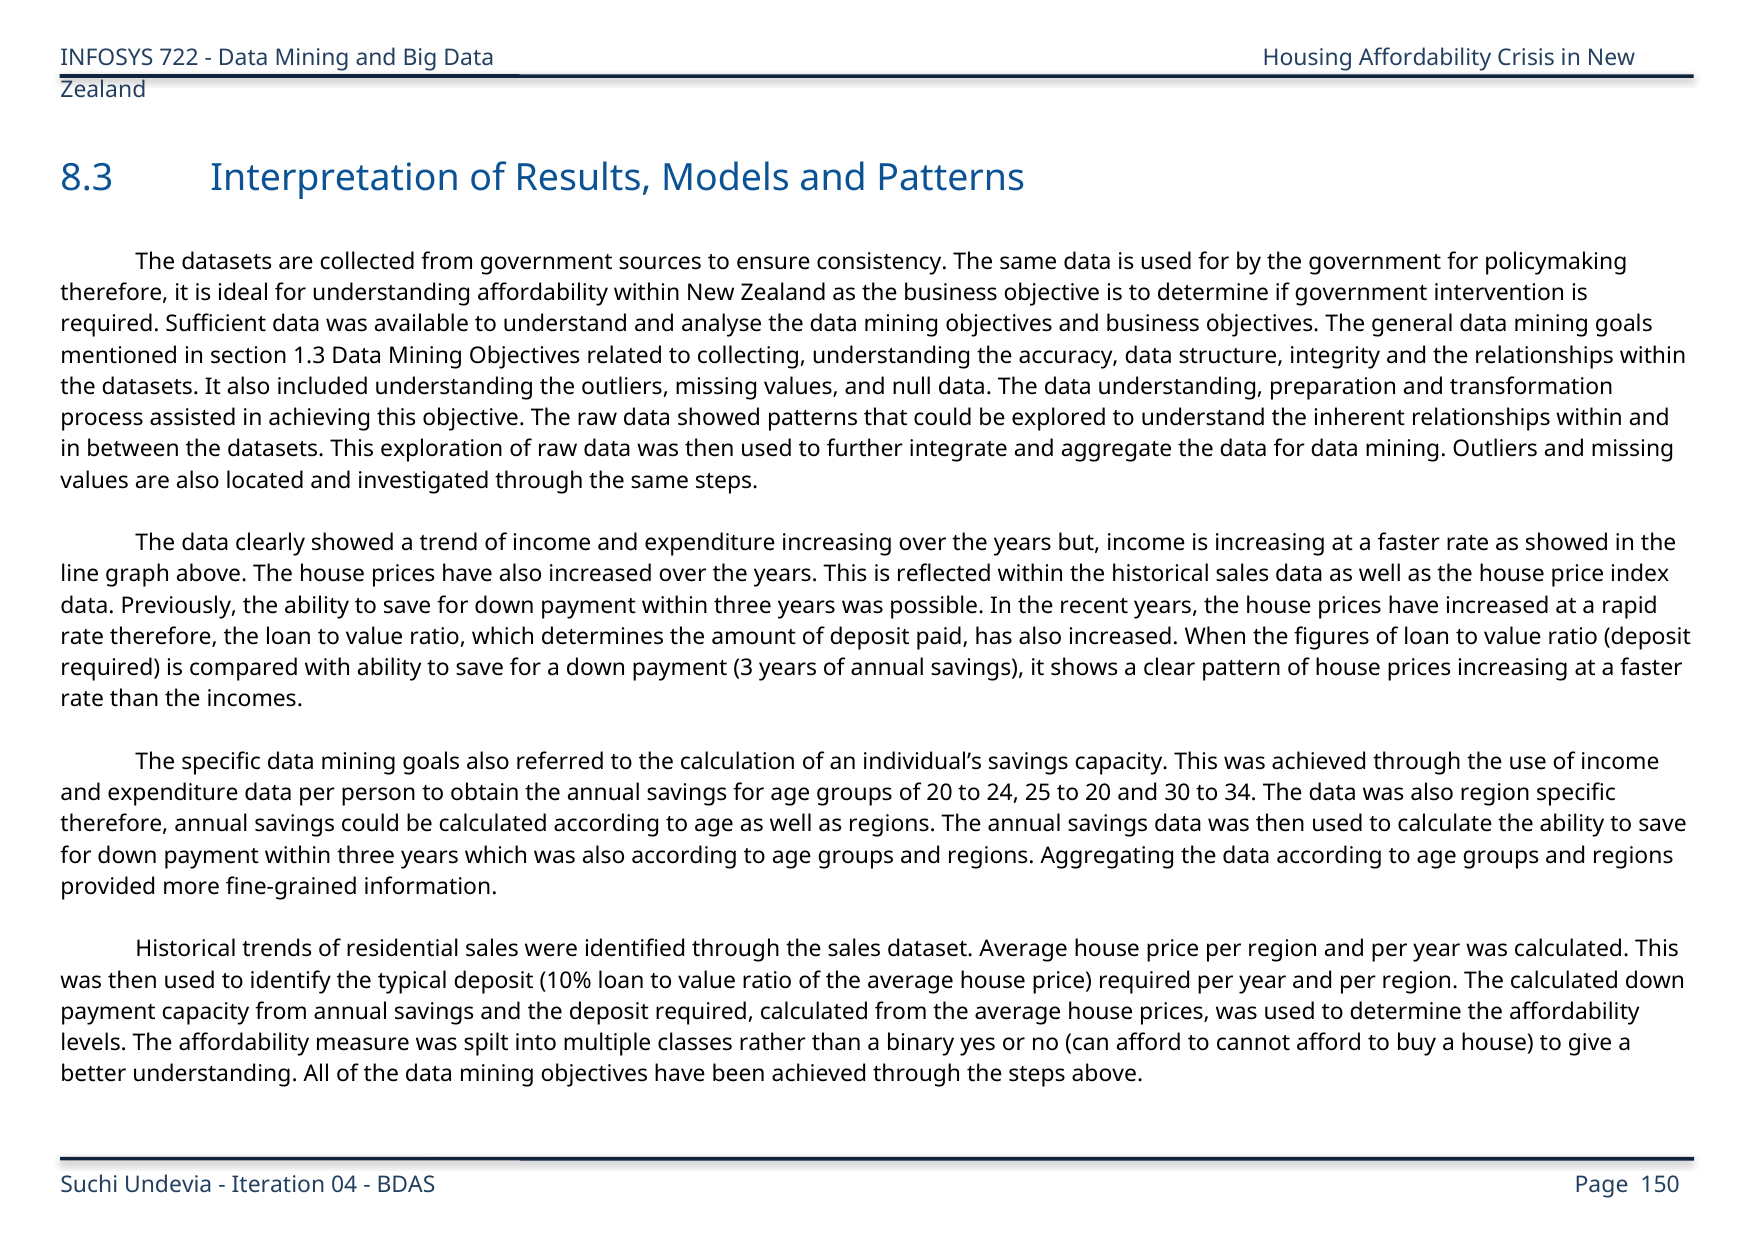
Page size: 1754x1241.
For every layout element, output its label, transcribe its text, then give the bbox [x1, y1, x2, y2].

text Historical trends of residential sales were identified through the sales dataset. Average house price per region and per year was calculated. This was then used to identify the typical deposit (10% loan to value ratio of the average house price) required per year and per region. The calculated down payment capacity from annual savings and the deposit required, calculated from the average house prices, was used to determine the affordability levels. The affordability measure was spilt into multiple classes rather than a binary yes or no (can afford to cannot afford to buy a house) to give a better understanding. All of the data mining objectives have been achieved through the steps above. [60, 932, 1694, 1088]
text The specific data mining goals also referred to the calculation of an individual’s savings capacity. This was achieved through the use of income and expenditure data per person to obtain the annual savings for age groups of 20 to 24, 25 to 20 and 30 to 34. The data was also region specific therefore, annual savings could be calculated according to age as well as regions. The annual savings data was then used to calculate the ability to save for down payment within three years which was also according to age groups and regions. Aggregating the data according to age groups and regions provided more fine-grained information. [60, 745, 1694, 901]
text The data clearly showed a trend of income and expenditure increasing over the years but, income is increasing at a faster rate as showed in the line graph above. The house prices have also increased over the years. This is reflected within the historical sales data as well as the house price index data. Previously, the ability to save for down payment within three years was possible. In the recent years, the house prices have increased at a rapid rate therefore, the loan to value ratio, which determines the amount of deposit paid, has also increased. When the figures of loan to value ratio (deposit required) is compared with ability to save for a down payment (3 years of annual savings), it shows a clear pattern of house prices increasing at a faster rate than the incomes. [60, 526, 1694, 713]
text The datasets are collected from government sources to ensure consistency. The same data is used for by the government for policymaking therefore, it is ideal for understanding affordability within New Zealand as the business objective is to determine if government intervention is required. Sufficient data was available to understand and analyse the data mining objectives and business objectives. The general data mining goals mentioned in section 1.3 Data Mining Objectives related to collecting, understanding the accuracy, data structure, integrity and the relationships within the datasets. It also included understanding the outliers, missing values, and null data. The data understanding, preparation and transformation process assisted in achieving this objective. The raw data showed patterns that could be explored to understand the inherent relationships within and in between the datasets. This exploration of raw data was then used to further integrate and aggregate the data for data mining. Outliers and missing values are also located and investigated through the same steps. [60, 245, 1694, 495]
subtitle 8.3 Interpretation of Results, Models and Patterns [60, 150, 1694, 201]
